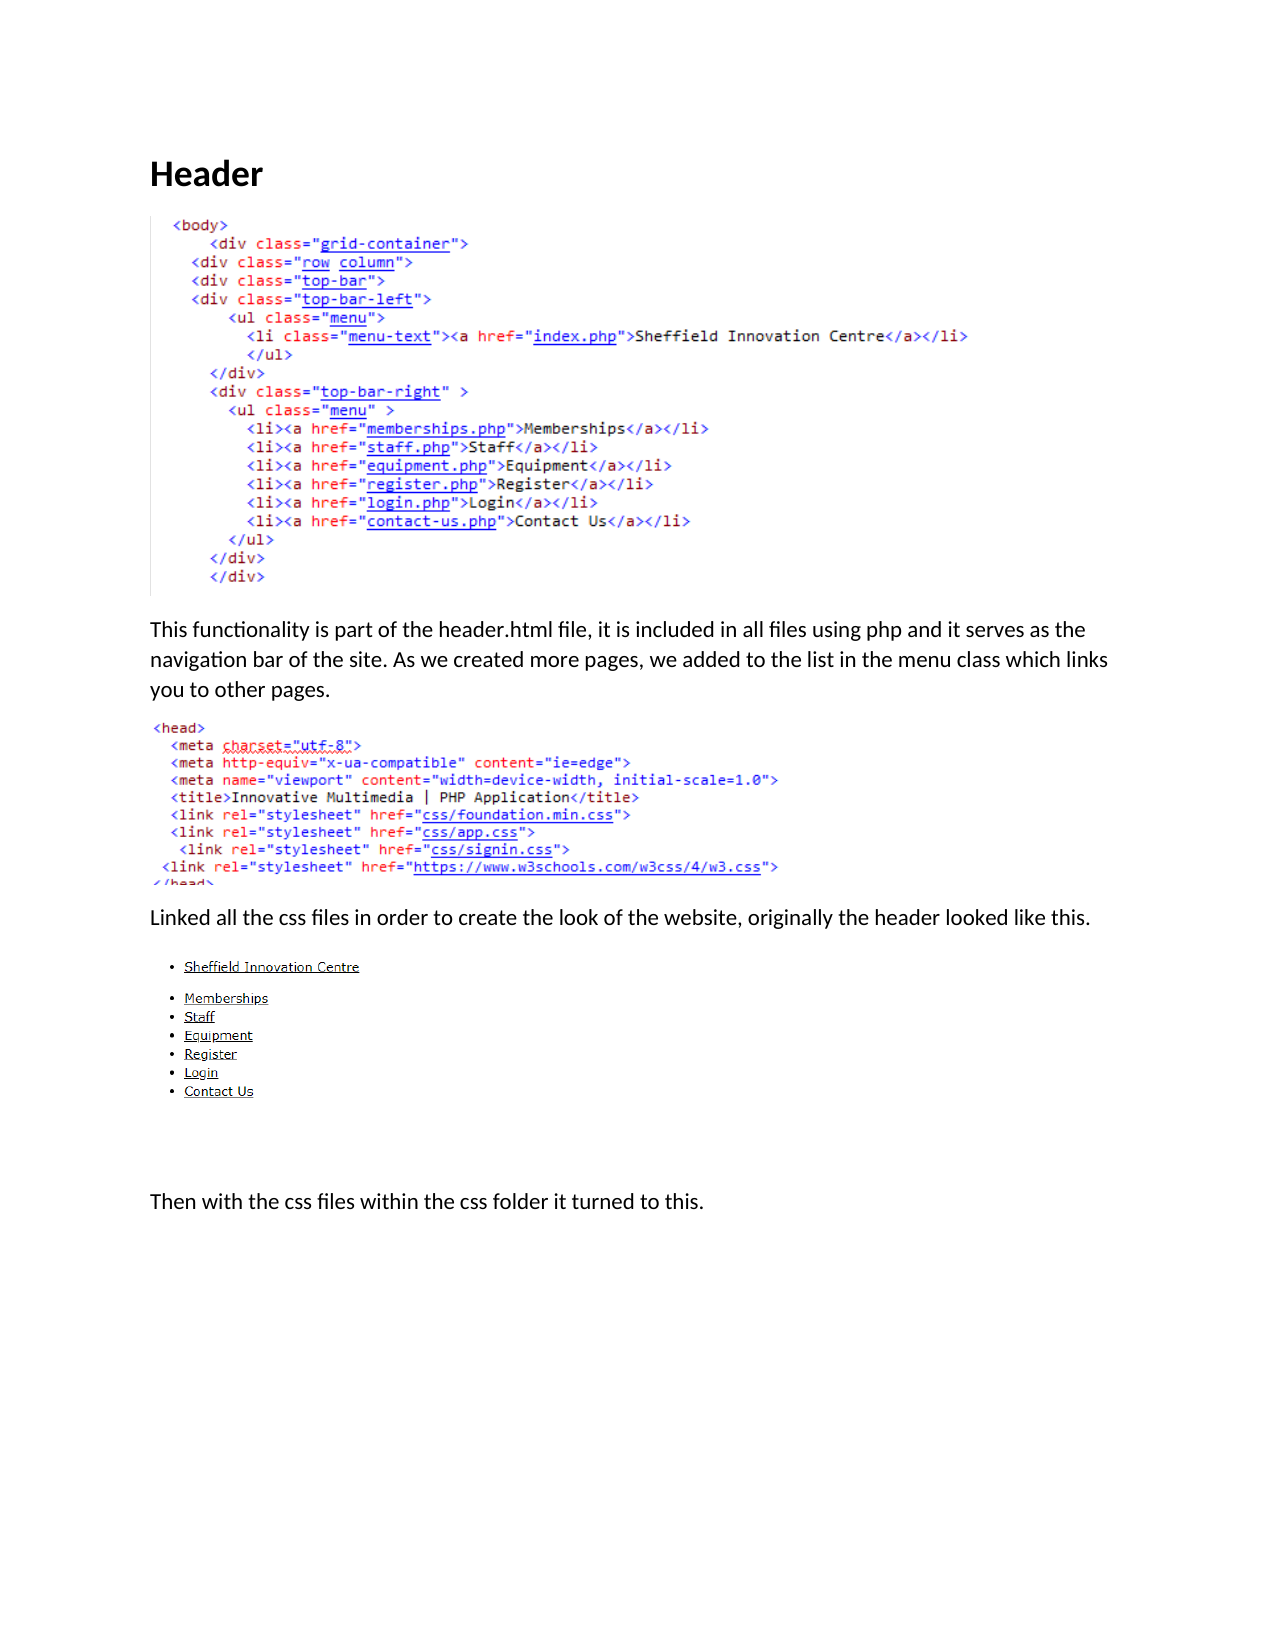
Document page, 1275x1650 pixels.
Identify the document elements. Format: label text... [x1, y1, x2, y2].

text Then with the css files within the css folder it turned to this. [150, 1187, 1125, 1216]
text Header [150, 150, 1125, 196]
picture [150, 216, 982, 596]
text This functionality is part of the header.html file, it is included in all files using php and it serves as the navigation bar of the site. As we created more pages, we added to the list in the menu class which links you to other pages. [150, 615, 1125, 703]
picture [150, 722, 805, 885]
text Linked all the css files in order to create the look of the website, originally the header looked like this. [150, 903, 1125, 931]
picture [150, 950, 496, 1169]
